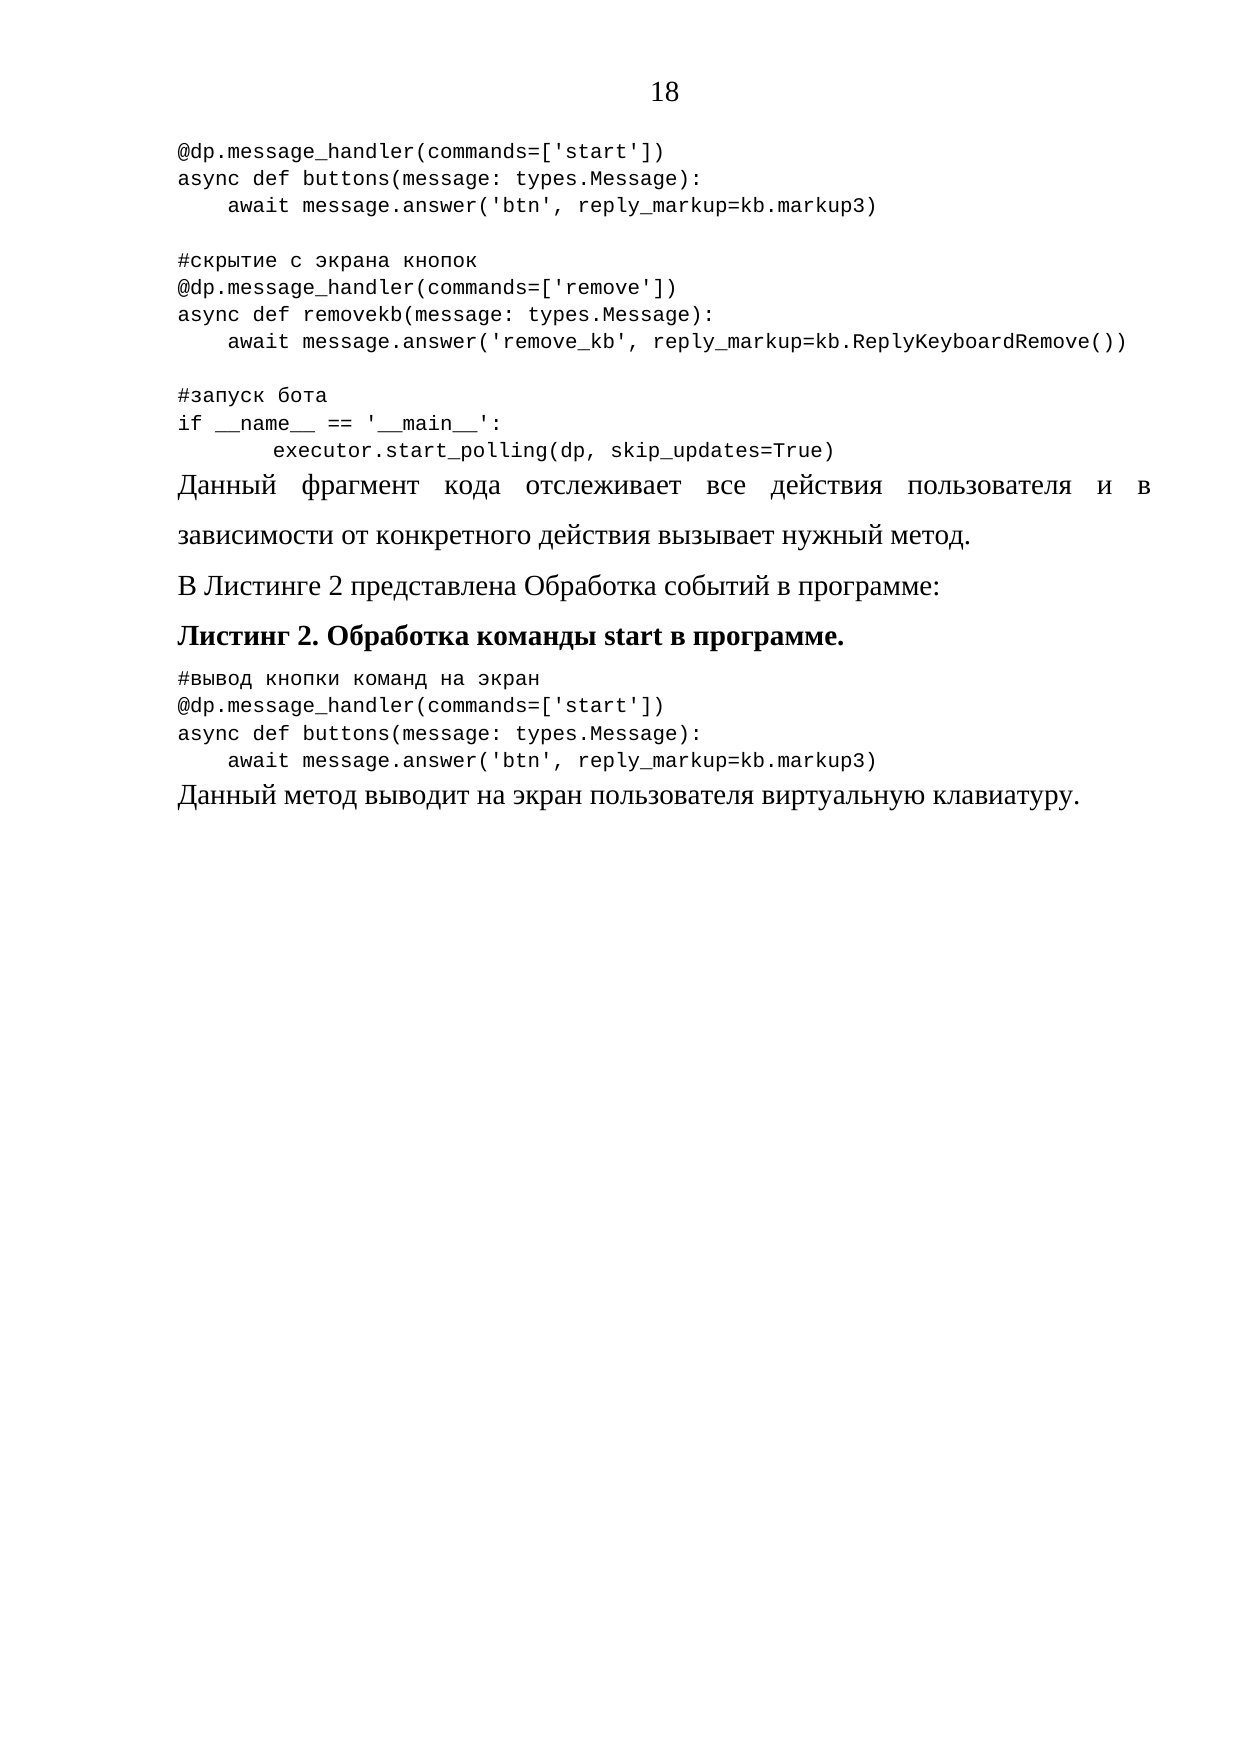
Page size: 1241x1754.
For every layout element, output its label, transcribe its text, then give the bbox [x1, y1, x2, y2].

text @dp.message_handler(commands=['start']) [177, 141, 1152, 164]
text #вывод кнопки команд на экран [177, 668, 1152, 692]
text Данный фрагмент кода отслеживает все действия пользователя и в зависимости от конкретного действия вызывает нужный метод. [177, 467, 1152, 551]
text #запуск бота [177, 386, 1152, 409]
text async def buttons(message: types.Message): [177, 723, 1152, 746]
text executor.start_polling(dp, skip_updates=True) [177, 440, 1152, 463]
text async def buttons(message: types.Message): [177, 168, 1152, 192]
text #скрытие с экрана кнопок [177, 249, 1152, 273]
text Данный метод выводит на экран пользователя виртуальную клавиатуру. [177, 777, 1152, 811]
text await message.answer('btn', reply_markup=kb.markup3) [177, 750, 1152, 773]
text @dp.message_handler(commands=['start']) [177, 696, 1152, 719]
text if __name__ == '__main__': [177, 413, 1152, 436]
text await message.answer('remove_kb', reply_markup=kb.ReplyKeyboardRemove()) [177, 331, 1152, 355]
text Листинг 2. Обработка команды start в программе. [177, 618, 1152, 652]
text @dp.message_handler(commands=['remove']) [177, 277, 1152, 300]
text async def removekb(message: types.Message): [177, 304, 1152, 328]
text В Листинге 2 представлена Обработка событий в программе: [177, 568, 1152, 601]
text await message.answer('btn', reply_markup=kb.markup3) [177, 195, 1152, 219]
